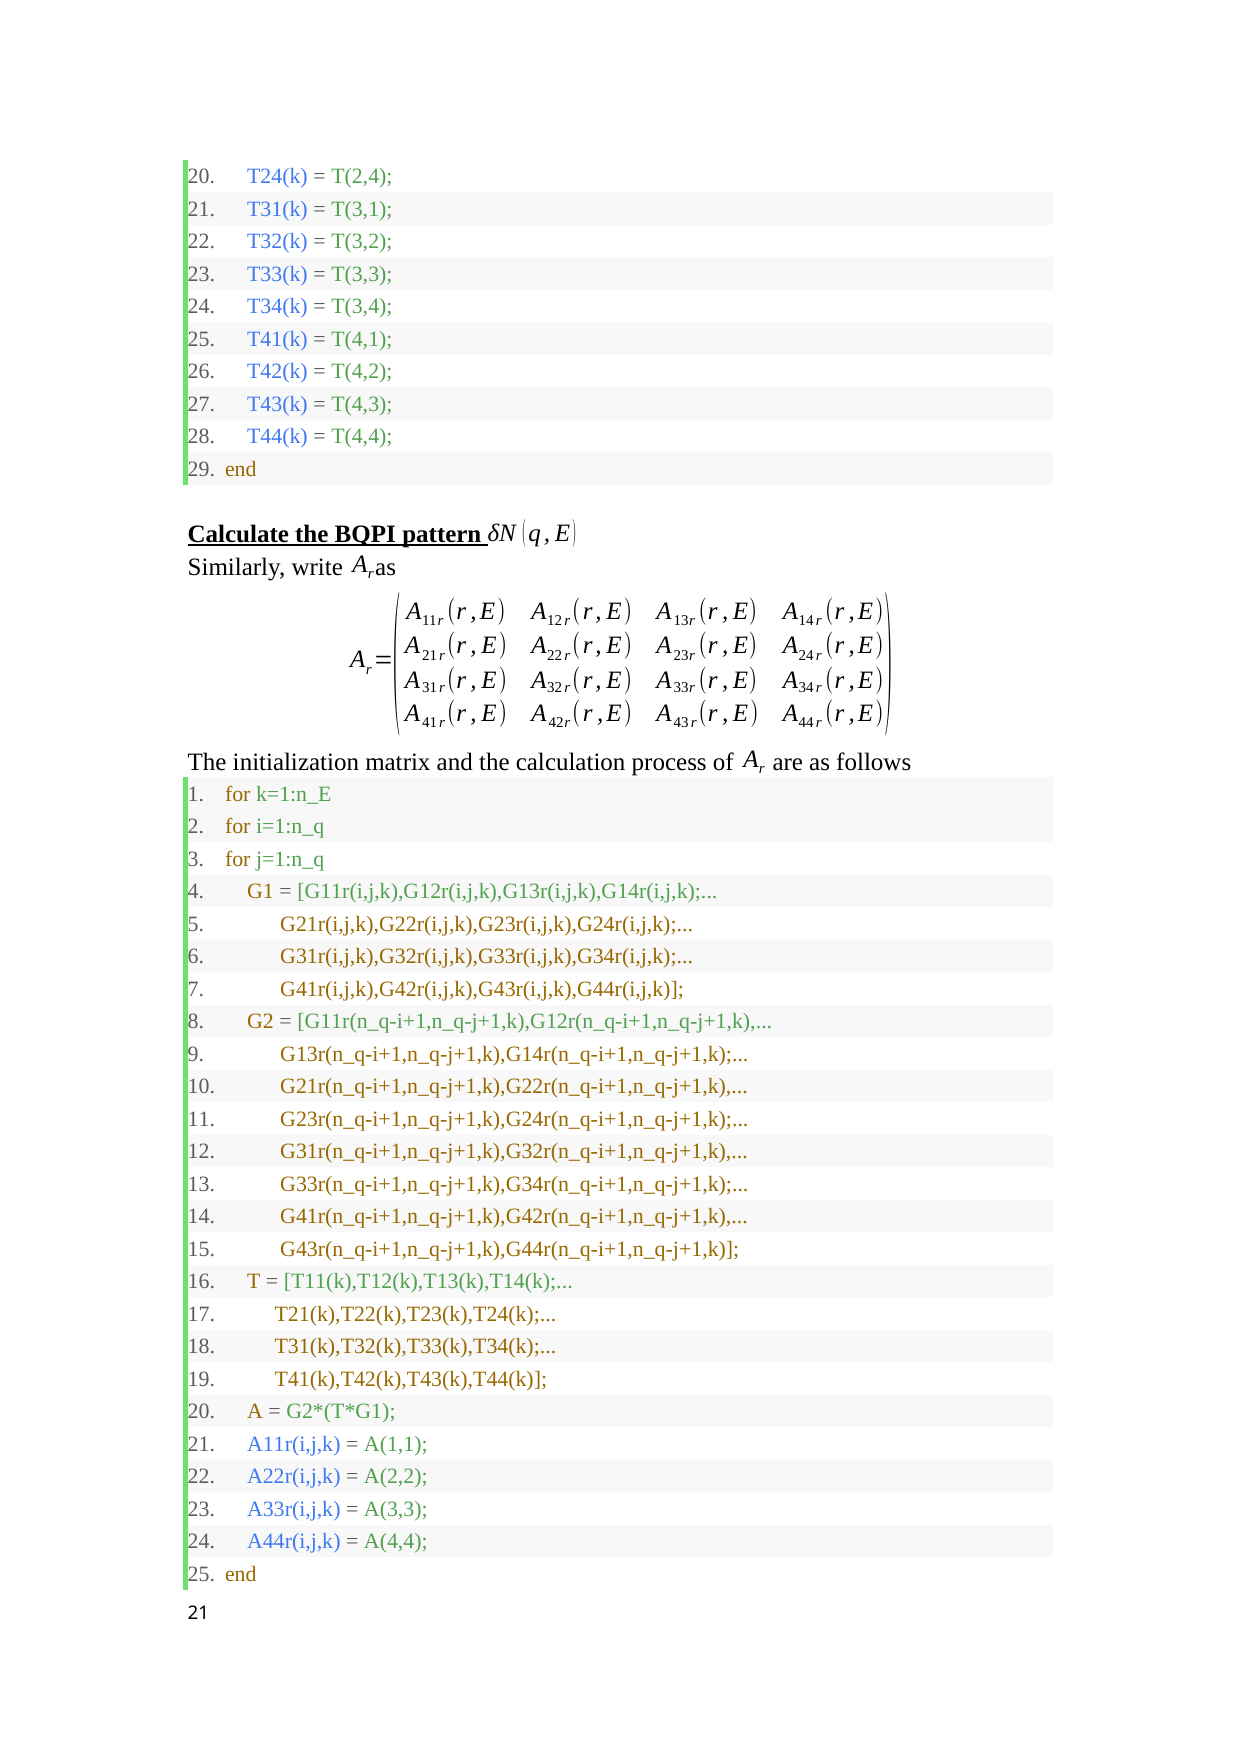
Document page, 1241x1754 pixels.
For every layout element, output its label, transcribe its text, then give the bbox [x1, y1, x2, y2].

list G2 = [G11r(n_q-i+1,n_q-j+1,k),G12r(n_q-i+1,n_q-j+1,k),... [188, 1005, 1053, 1037]
list T21(k),T22(k),T23(k),T24(k);... [188, 1297, 1053, 1330]
list G31r(i,j,k),G32r(i,j,k),G33r(i,j,k),G34r(i,j,k);... [188, 940, 1053, 972]
text Calculate the BQPI pattern [187, 517, 1053, 550]
list A22r(i,j,k) = A(2,2); [188, 1460, 1053, 1492]
list G21r(n_q-i+1,n_q-j+1,k),G22r(n_q-i+1,n_q-j+1,k),... [188, 1070, 1053, 1102]
list T31(k) = T(3,1); [188, 192, 1053, 225]
list T44(k) = T(4,4); [188, 420, 1053, 452]
list end [188, 1557, 1053, 1590]
list for i=1:n_q [188, 810, 1053, 842]
list A33r(i,j,k) = A(3,3); [188, 1492, 1053, 1525]
list G41r(n_q-i+1,n_q-j+1,k),G42r(n_q-i+1,n_q-j+1,k),... [188, 1200, 1053, 1232]
list end [188, 452, 1053, 485]
list for k=1:n_E [188, 777, 1053, 810]
list G41r(i,j,k),G42r(i,j,k),G43r(i,j,k),G44r(i,j,k)]; [188, 972, 1053, 1005]
list T41(k),T42(k),T43(k),T44(k)]; [188, 1362, 1053, 1395]
list A11r(i,j,k) = A(1,1); [188, 1427, 1053, 1460]
list T32(k) = T(3,2); [188, 225, 1053, 257]
list G21r(i,j,k),G22r(i,j,k),G23r(i,j,k),G24r(i,j,k);... [188, 907, 1053, 940]
list T31(k),T32(k),T33(k),T34(k);... [188, 1330, 1053, 1362]
list A = G2*(T*G1); [188, 1395, 1053, 1427]
list G31r(n_q-i+1,n_q-j+1,k),G32r(n_q-i+1,n_q-j+1,k),... [188, 1135, 1053, 1167]
list G13r(n_q-i+1,n_q-j+1,k),G14r(n_q-i+1,n_q-j+1,k);... [188, 1037, 1053, 1070]
list G23r(n_q-i+1,n_q-j+1,k),G24r(n_q-i+1,n_q-j+1,k);... [188, 1102, 1053, 1135]
text Similarly, write as [187, 550, 1053, 582]
list T42(k) = T(4,2); [188, 355, 1053, 387]
list T43(k) = T(4,3); [188, 387, 1053, 420]
list T33(k) = T(3,3); [188, 257, 1053, 290]
list for j=1:n_q [188, 842, 1053, 875]
list G33r(n_q-i+1,n_q-j+1,k),G34r(n_q-i+1,n_q-j+1,k);... [188, 1167, 1053, 1200]
list T41(k) = T(4,1); [188, 322, 1053, 355]
list T34(k) = T(3,4); [188, 290, 1053, 322]
list A44r(i,j,k) = A(4,4); [188, 1525, 1053, 1557]
list G43r(n_q-i+1,n_q-j+1,k),G44r(n_q-i+1,n_q-j+1,k)]; [188, 1232, 1053, 1265]
list G1 = [G11r(i,j,k),G12r(i,j,k),G13r(i,j,k),G14r(i,j,k);... [188, 875, 1053, 907]
list T24(k) = T(2,4); [188, 160, 1053, 192]
text The initialization matrix and the calculation process of are as follows [187, 745, 1053, 777]
list T = [T11(k),T12(k),T13(k),T14(k);... [188, 1265, 1053, 1297]
